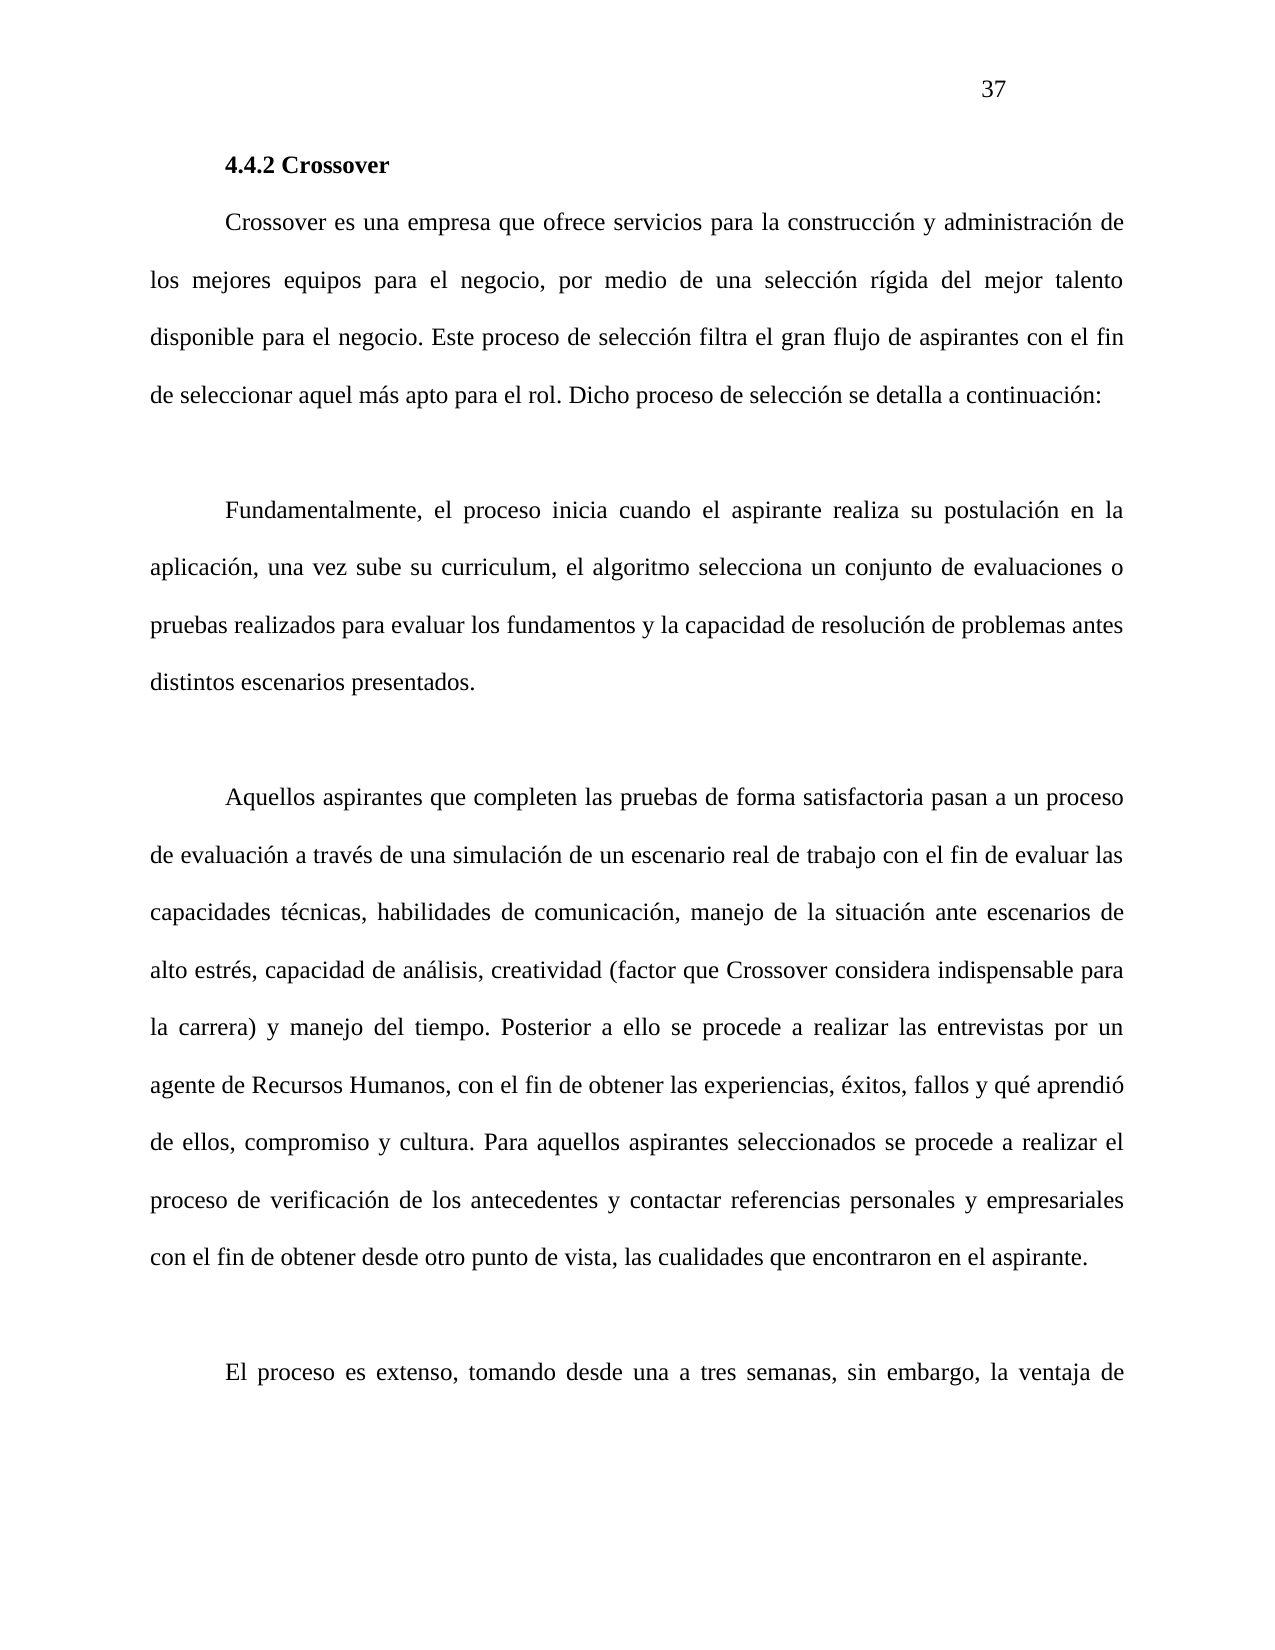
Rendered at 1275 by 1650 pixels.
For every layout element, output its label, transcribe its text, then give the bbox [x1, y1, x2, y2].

text Aquellos aspirantes que completen las pruebas de forma satisfactoria pasan a un proceso de evaluación a través de una simulación de un escenario real de trabajo con el fin de evaluar las capacidades técnicas, habilidades de comunicación, manejo de la situación ante escenarios de alto estrés, capacidad de análisis, creatividad (factor que Crossover considera indispensable para la carrera) y manejo del tiempo. Posterior a ello se procede a realizar las entrevistas por un agente de Recursos Humanos, con el fin de obtener las experiencias, éxitos, fallos y qué aprendió de ellos, compromiso y cultura. Para aquellos aspirantes seleccionados se procede a realizar el proceso de verificación de los antecedentes y contactar referencias personales y empresariales con el fin de obtener desde otro punto de vista, las cualidades que encontraron en el aspirante. [150, 782, 1125, 1271]
text Crossover es una empresa que ofrece servicios para la construcción y administración de los mejores equipos para el negocio, por medio de una selección rígida del mejor talento disponible para el negocio. Este proceso de selección filtra el gran flujo de aspirantes con el fin de seleccionar aquel más apto para el rol. Dicho proceso de selección se detalla a continuación: [150, 207, 1125, 409]
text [150, 1357, 1125, 1386]
subtitle 4.4.2 Crossover [150, 150, 1125, 179]
text Fundamentalmente, el proceso inicia cuando el aspirante realiza su postulación en la aplicación, una vez sube su curriculum, el algoritmo selecciona un conjunto de evaluaciones o pruebas realizados para evaluar los fundamentos y la capacidad de resolución de problemas antes distintos escenarios presentados. [150, 495, 1125, 696]
